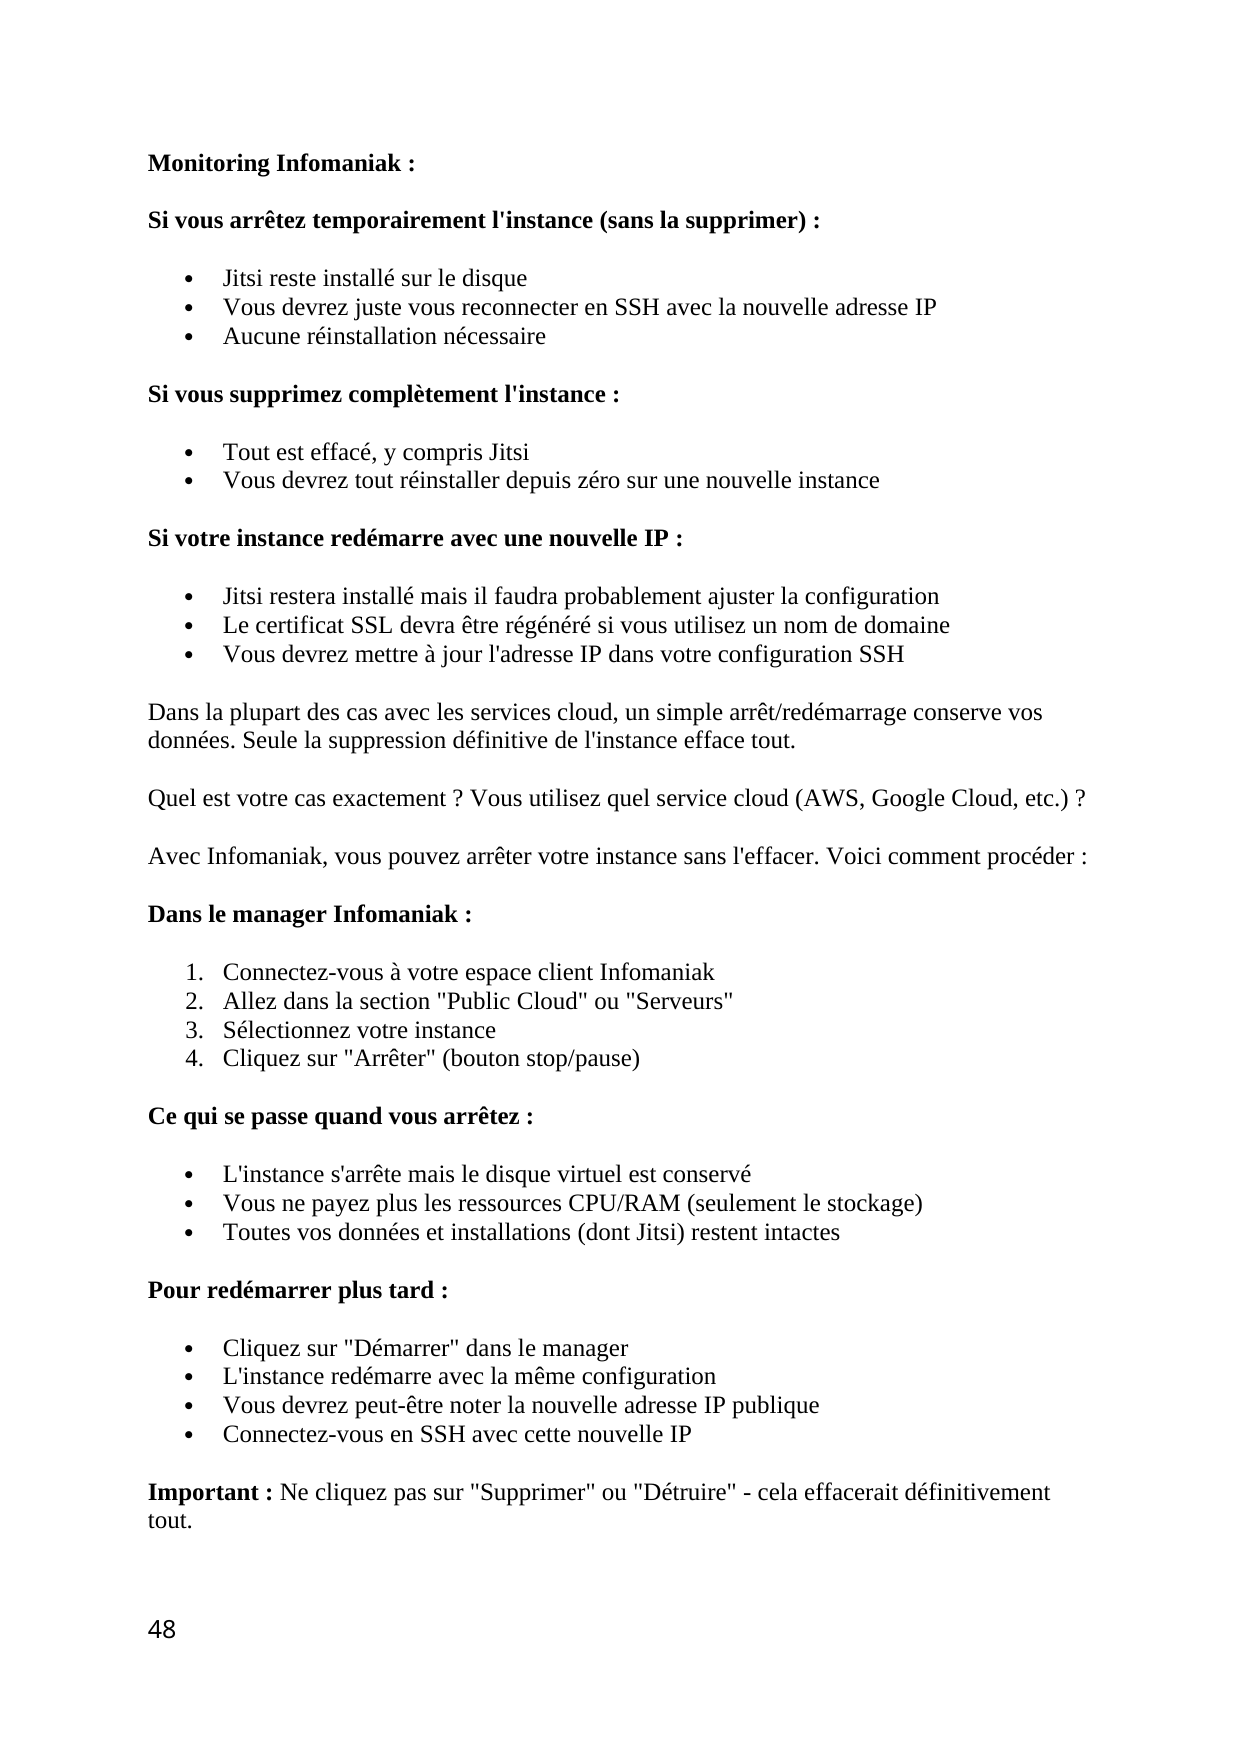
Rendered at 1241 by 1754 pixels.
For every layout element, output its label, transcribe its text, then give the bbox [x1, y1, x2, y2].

list Vous ne payez plus les ressources CPU/RAM (seulement le stockage) [185, 1188, 1093, 1217]
list Cliquez sur "Démarrer" dans le manager [185, 1333, 1093, 1361]
list Toutes vos données et installations (dont Jitsi) restent intactes [185, 1217, 1093, 1246]
text Quel est votre cas exactement ? Vous utilisez quel service cloud (AWS, Google Cloud, etc.) ? [148, 783, 1093, 812]
text Si vous arrêtez temporairement l'instance (sans la supprimer) : [148, 206, 1093, 234]
list Tout est effacé, y compris Jitsi [185, 437, 1093, 466]
list Vous devrez juste vous reconnecter en SSH avec la nouvelle adresse IP [185, 292, 1093, 321]
list Cliquez sur "Arrêter" (bouton stop/pause) [185, 1043, 1093, 1072]
list L'instance s'arrête mais le disque virtuel est conservé [185, 1159, 1093, 1188]
text Pour redémarrer plus tard : [148, 1275, 1093, 1303]
text Ce qui se passe quand vous arrêtez : [148, 1101, 1093, 1130]
list Le certificat SSL devra être régénéré si vous utilisez un nom de domaine [185, 610, 1093, 639]
text Important : Ne cliquez pas sur "Supprimer" ou "Détruire" - cela effacerait définitivement tout. [148, 1477, 1093, 1534]
text Avec Infomaniak, vous pouvez arrêter votre instance sans l'effacer. Voici comment procéder : [148, 841, 1093, 870]
list L'instance redémarre avec la même configuration [185, 1361, 1093, 1390]
list Allez dans la section "Public Cloud" ou "Serveurs" [185, 986, 1093, 1015]
list Vous devrez tout réinstaller depuis zéro sur une nouvelle instance [185, 466, 1093, 494]
list Vous devrez peut-être noter la nouvelle adresse IP publique [185, 1390, 1093, 1419]
text Dans la plupart des cas avec les services cloud, un simple arrêt/redémarrage conserve vos données. Seule la suppression définitive de l'instance efface tout. [148, 697, 1093, 754]
list Connectez-vous en SSH avec cette nouvelle IP [185, 1419, 1093, 1448]
list Jitsi restera installé mais il faudra probablement ajuster la configuration [185, 581, 1093, 610]
text Si vous supprimez complètement l'instance : [148, 379, 1093, 408]
list Aucune réinstallation nécessaire [185, 321, 1093, 350]
list Connectez-vous à votre espace client Infomaniak [185, 957, 1093, 986]
text Si votre instance redémarre avec une nouvelle IP : [148, 523, 1093, 552]
list Sélectionnez votre instance [185, 1015, 1093, 1043]
text Dans le manager Infomaniak : [148, 899, 1093, 928]
text Monitoring Infomaniak : [148, 148, 1093, 176]
list Jitsi reste installé sur le disque [185, 263, 1093, 292]
list Vous devrez mettre à jour l'adresse IP dans votre configuration SSH [185, 639, 1093, 668]
